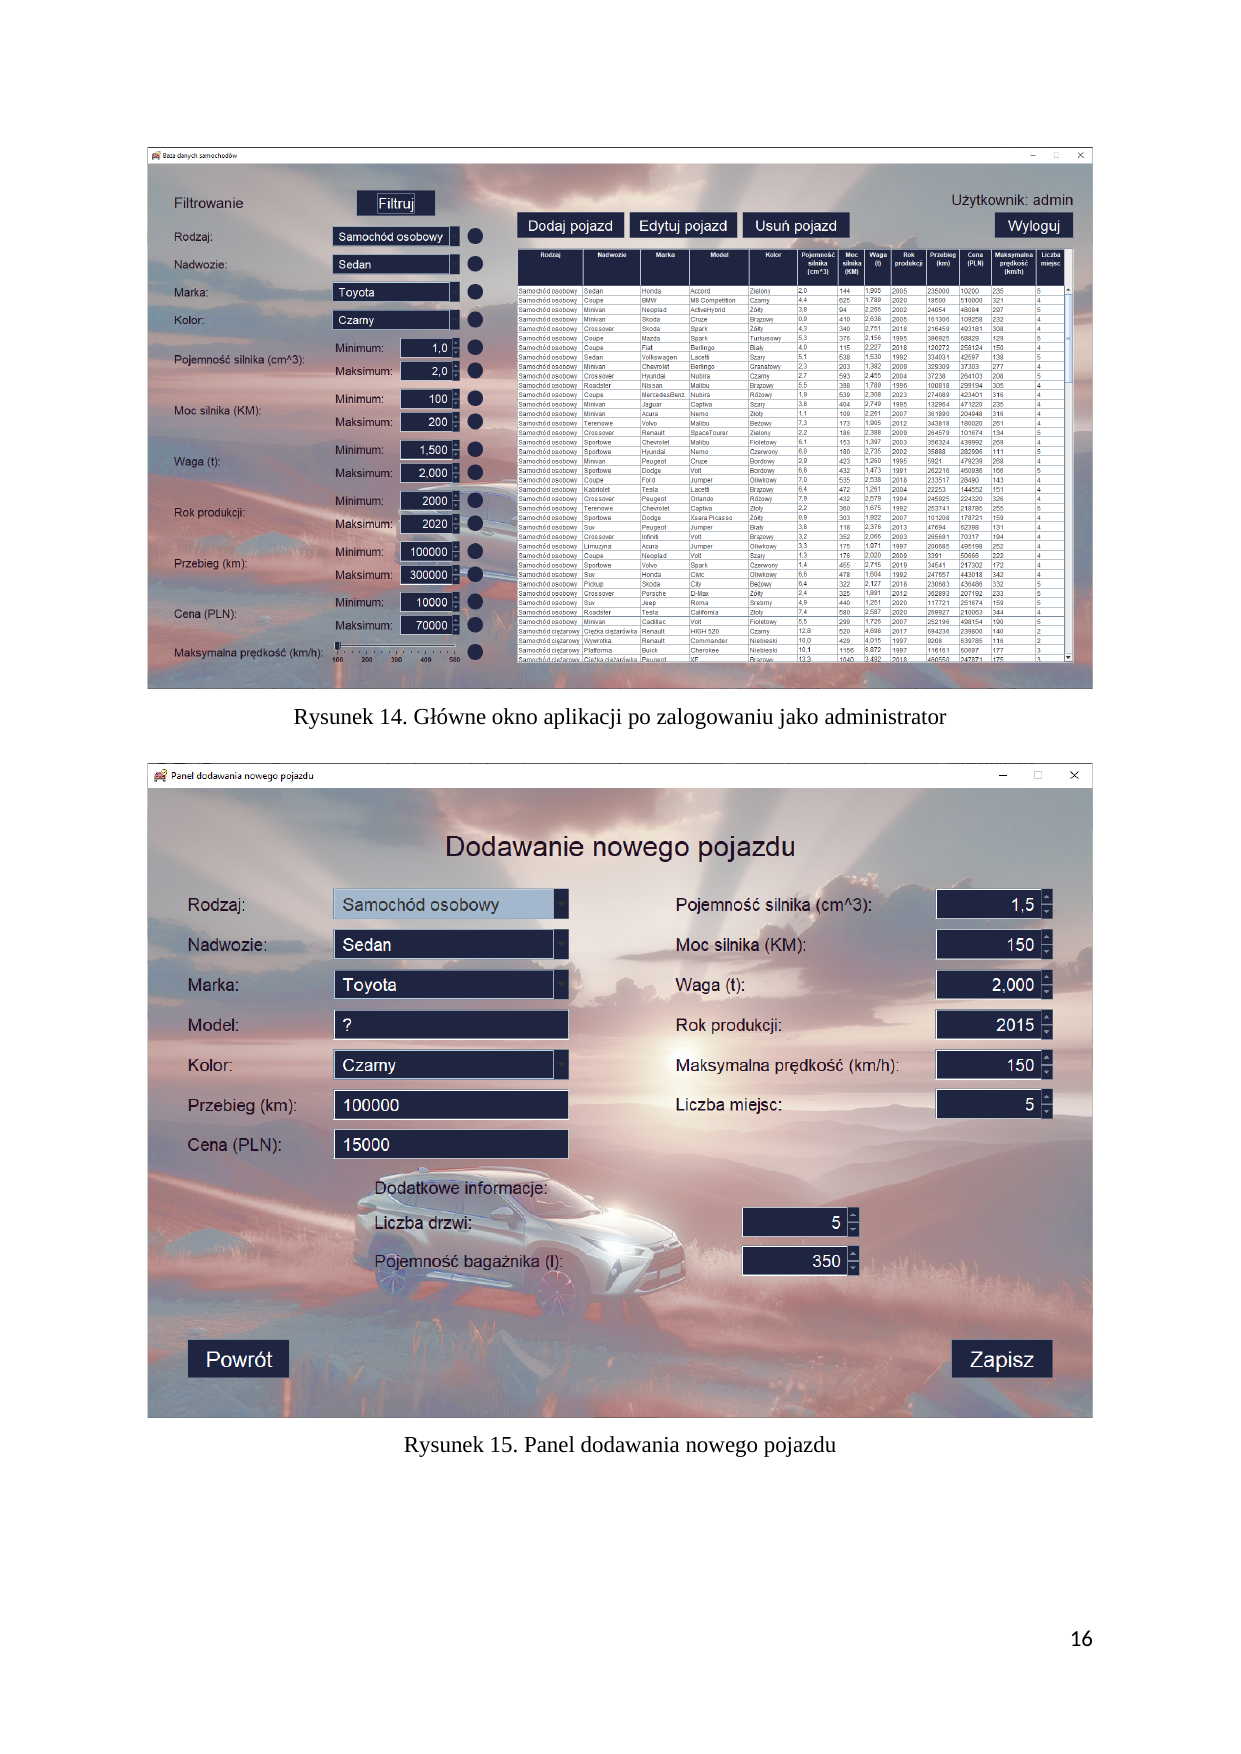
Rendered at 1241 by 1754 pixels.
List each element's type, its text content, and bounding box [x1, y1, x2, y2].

picture [147, 147, 1093, 689]
picture [147, 763, 1093, 1418]
text Rysunek 14. Główne okno aplikacji po zalogowaniu jako administrator [148, 703, 1093, 729]
text Rysunek 15. Panel dodawania nowego pojazdu [148, 1431, 1093, 1457]
